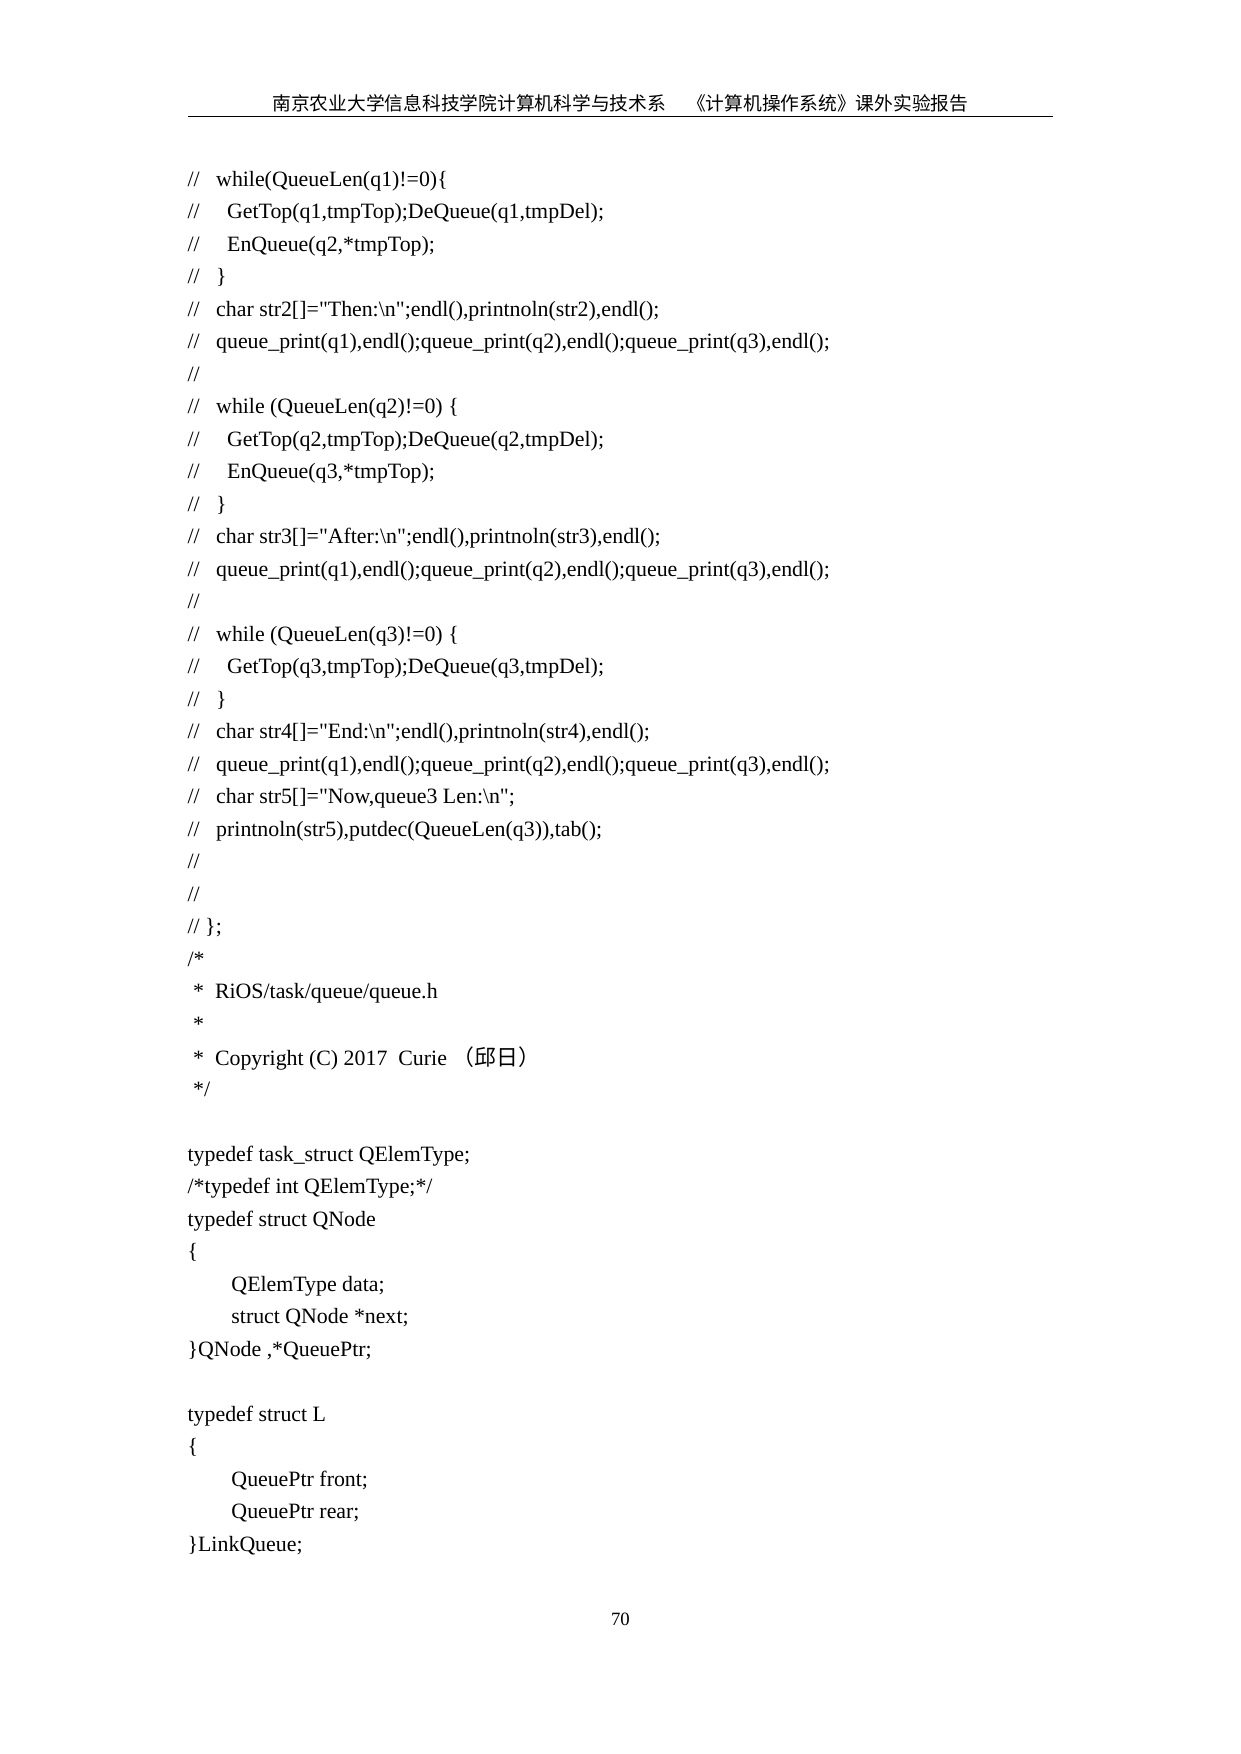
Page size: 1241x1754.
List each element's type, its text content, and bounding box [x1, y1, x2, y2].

text // while (QueueLen(q2)!=0) { [187, 389, 1053, 422]
text * Copyright (C) 2017 Curie （邱日） [187, 1039, 1053, 1072]
text typedef task_struct QElemType; [187, 1137, 1053, 1169]
text /* [187, 942, 1053, 974]
text { [187, 1234, 1053, 1267]
text typedef struct L [187, 1397, 1053, 1429]
text // [187, 357, 1053, 389]
text // } [187, 682, 1053, 714]
text QueuePtr rear; [187, 1494, 1053, 1527]
text // while (QueueLen(q3)!=0) { [187, 617, 1053, 649]
text */ [187, 1072, 1053, 1104]
text // char str4[]="End:\n";endl(),printnoln(str4),endl(); [187, 714, 1053, 747]
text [187, 324, 1053, 357]
text // printnoln(str5),putdec(QueueLen(q3)),tab(); [187, 812, 1053, 844]
text // char str2[]="Then:\n";endl(),printnoln(str2),endl(); [187, 292, 1053, 324]
text }LinkQueue; [187, 1527, 1053, 1559]
text // [187, 584, 1053, 617]
text { [187, 1429, 1053, 1462]
text // EnQueue(q3,*tmpTop); [187, 454, 1053, 487]
text // char str3[]="After:\n";endl(),printnoln(str3),endl(); [187, 519, 1053, 552]
text // char str5[]="Now,queue3 Len:\n"; [187, 779, 1053, 812]
text // while(QueueLen(q1)!=0){ [187, 162, 1053, 194]
text /*typedef int QElemType;*/ [187, 1169, 1053, 1202]
text // GetTop(q3,tmpTop);DeQueue(q3,tmpDel); [187, 649, 1053, 682]
text // } [187, 487, 1053, 519]
text // GetTop(q2,tmpTop);DeQueue(q2,tmpDel); [187, 422, 1053, 454]
text typedef struct QNode [187, 1202, 1053, 1234]
text // queue_print(q1),endl();queue_print(q2),endl();queue_print(q3),endl(); [187, 552, 1053, 584]
text // } [187, 259, 1053, 292]
text }QNode ,*QueuePtr; [187, 1332, 1053, 1364]
text // }; [187, 909, 1053, 942]
text QElemType data; [187, 1267, 1053, 1299]
text // EnQueue(q2,*tmpTop); [187, 227, 1053, 259]
text * [187, 1007, 1053, 1039]
text * RiOS/task/queue/queue.h [187, 974, 1053, 1007]
text // queue_print(q1),endl();queue_print(q2),endl();queue_print(q3),endl(); [187, 747, 1053, 779]
text // [187, 844, 1053, 877]
text QueuePtr front; [187, 1462, 1053, 1494]
text // [187, 877, 1053, 909]
text struct QNode *next; [187, 1299, 1053, 1332]
text // GetTop(q1,tmpTop);DeQueue(q1,tmpDel); [187, 194, 1053, 227]
